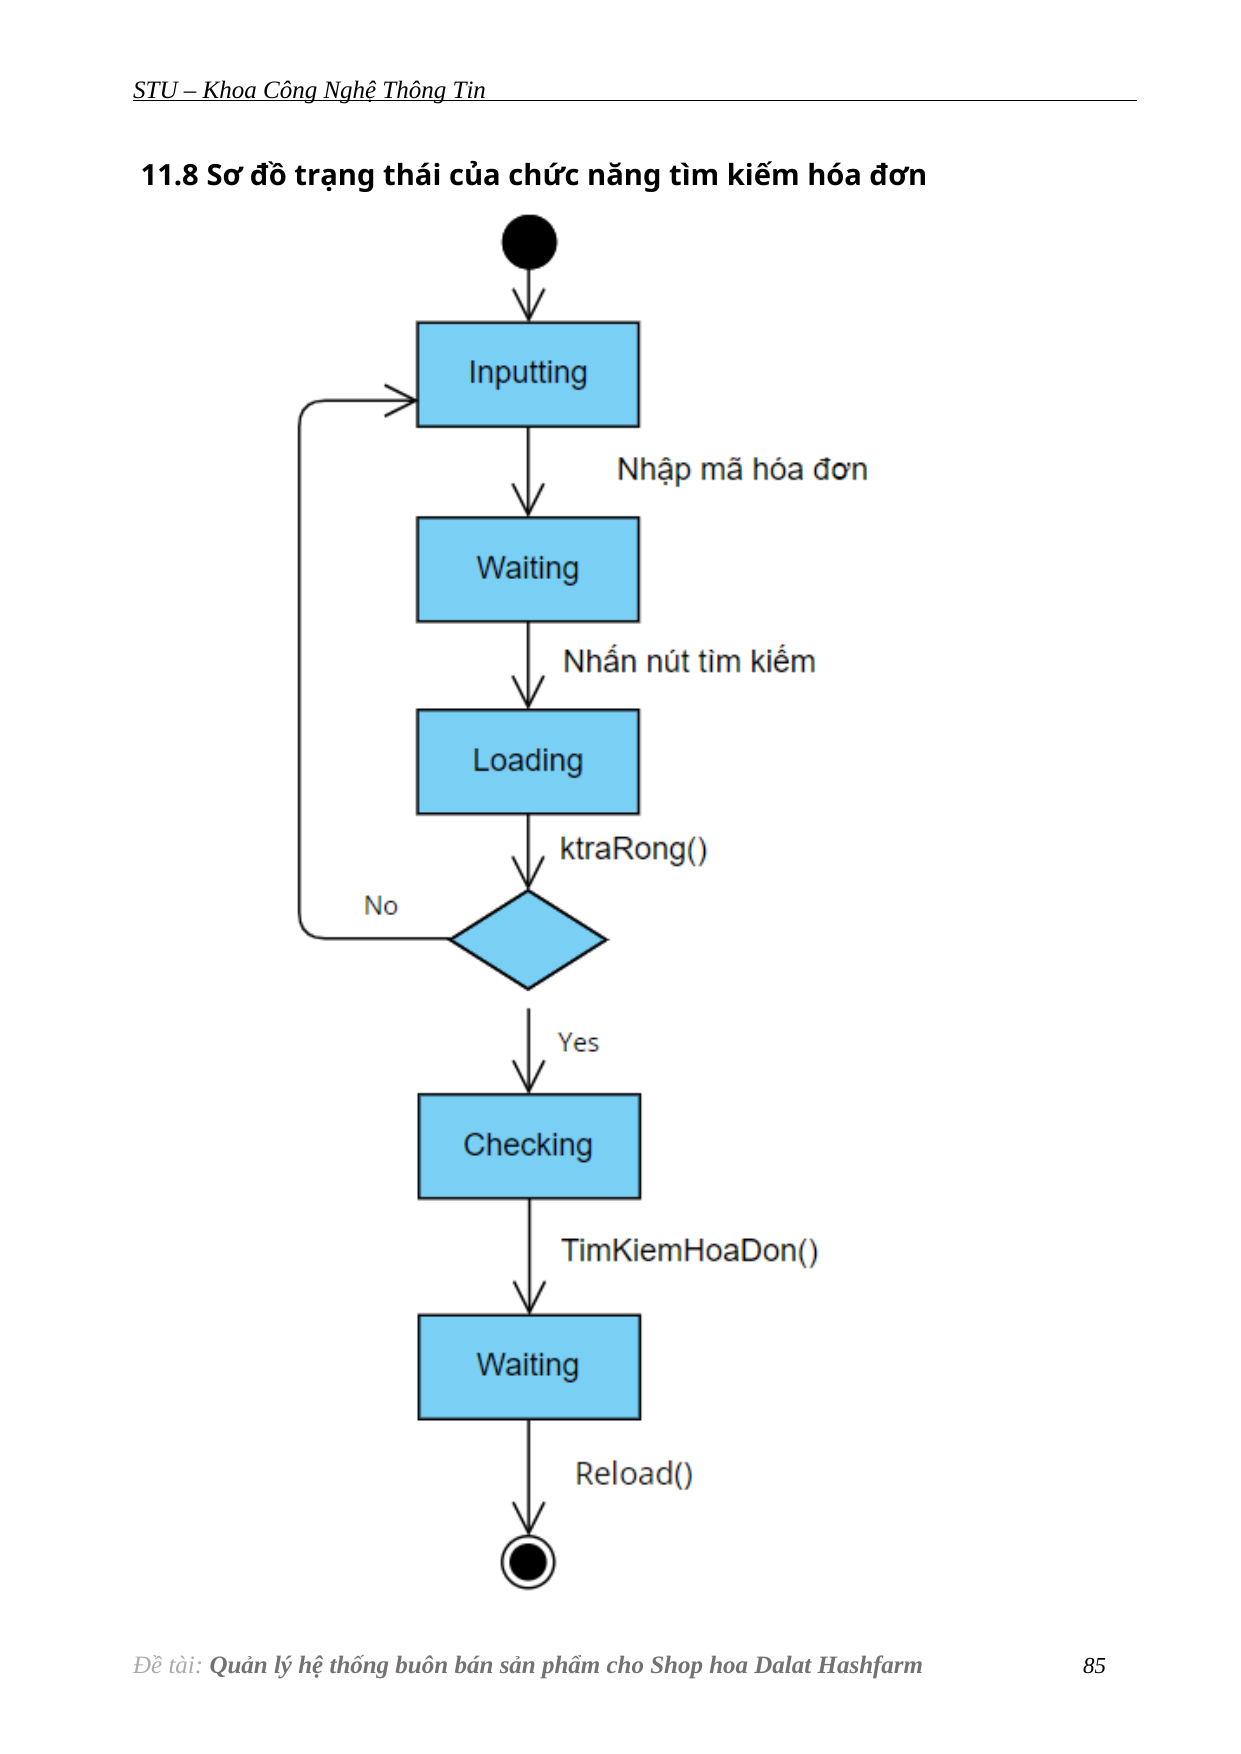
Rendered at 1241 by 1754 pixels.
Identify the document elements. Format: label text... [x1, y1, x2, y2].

picture [274, 211, 893, 1601]
subtitle 11.8 Sơ đồ trạng thái của chức năng tìm kiếm hóa đơn [133, 154, 1090, 194]
